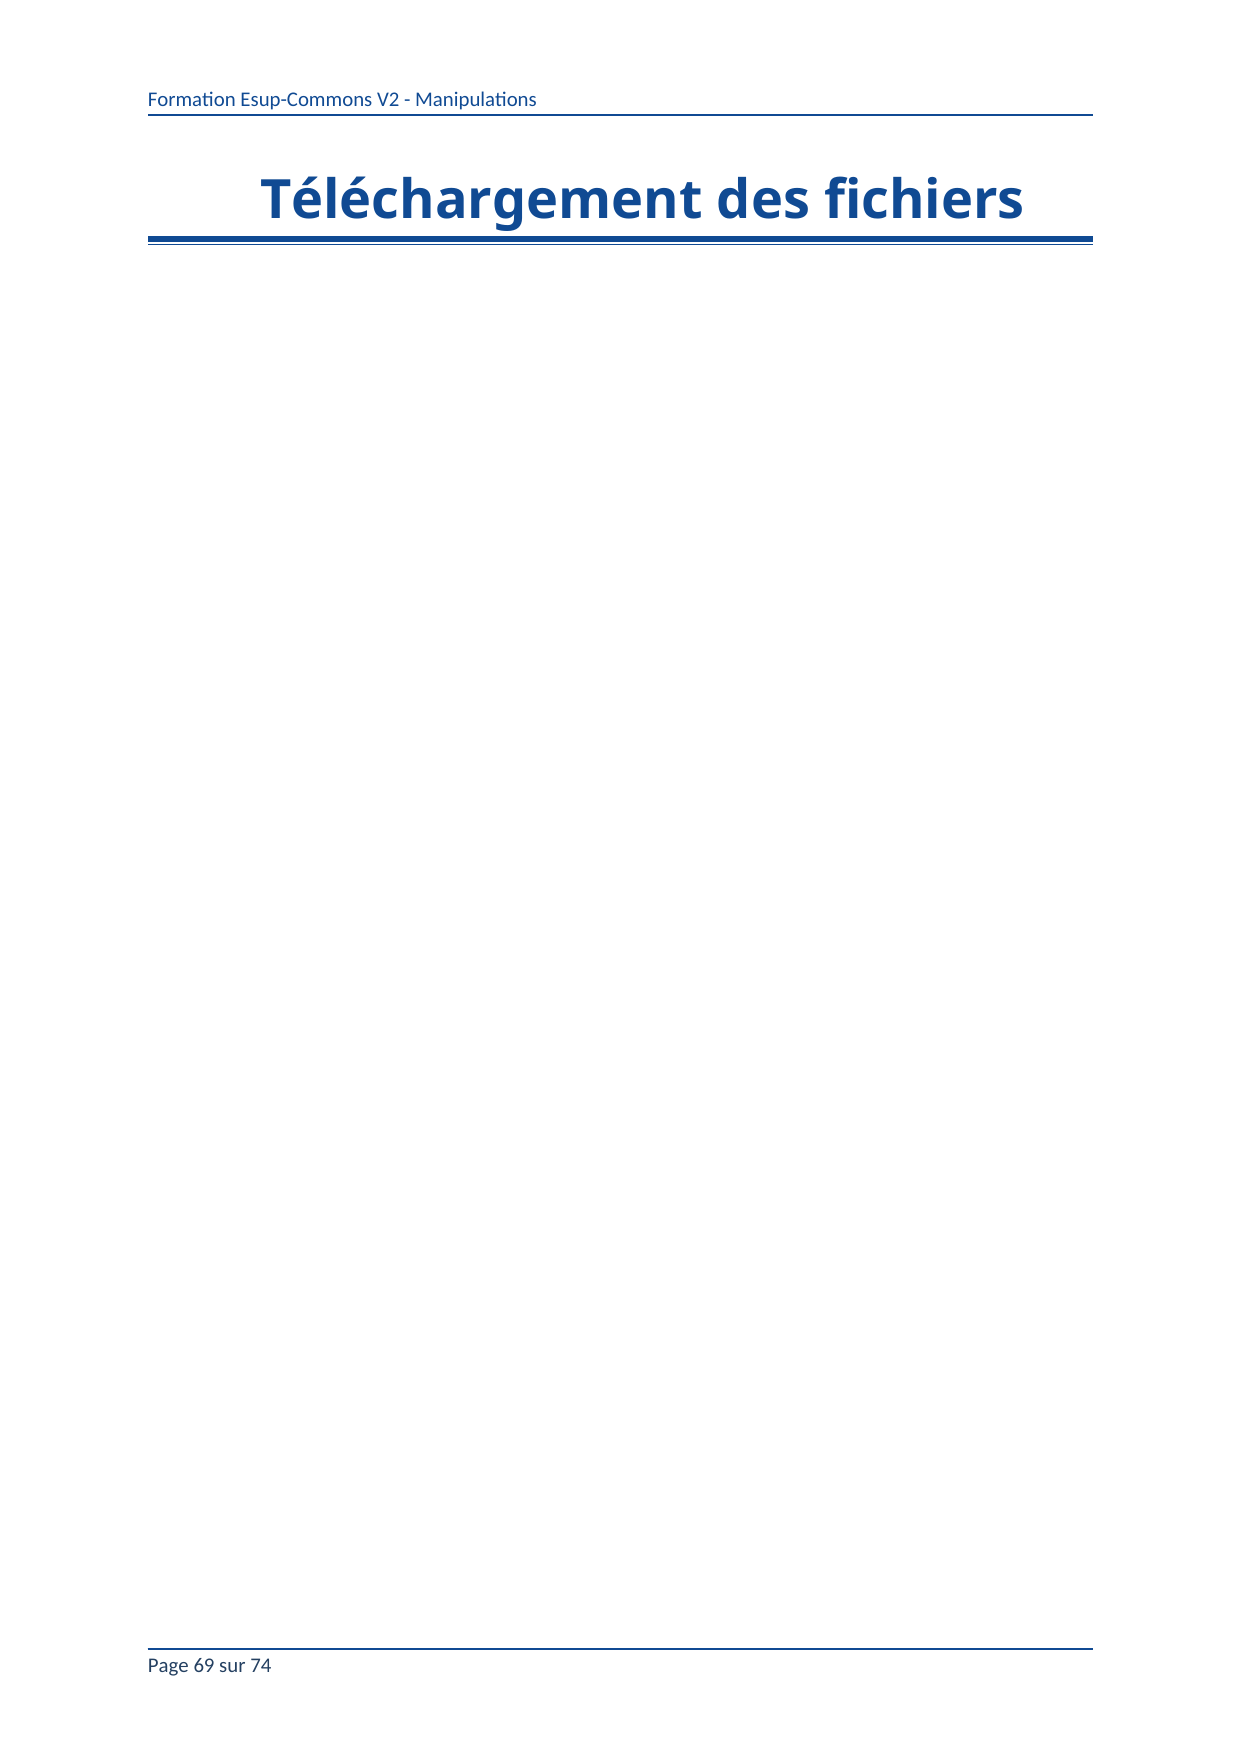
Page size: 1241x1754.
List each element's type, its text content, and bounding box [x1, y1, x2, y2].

text Téléchargement des fichiers [148, 160, 1093, 236]
